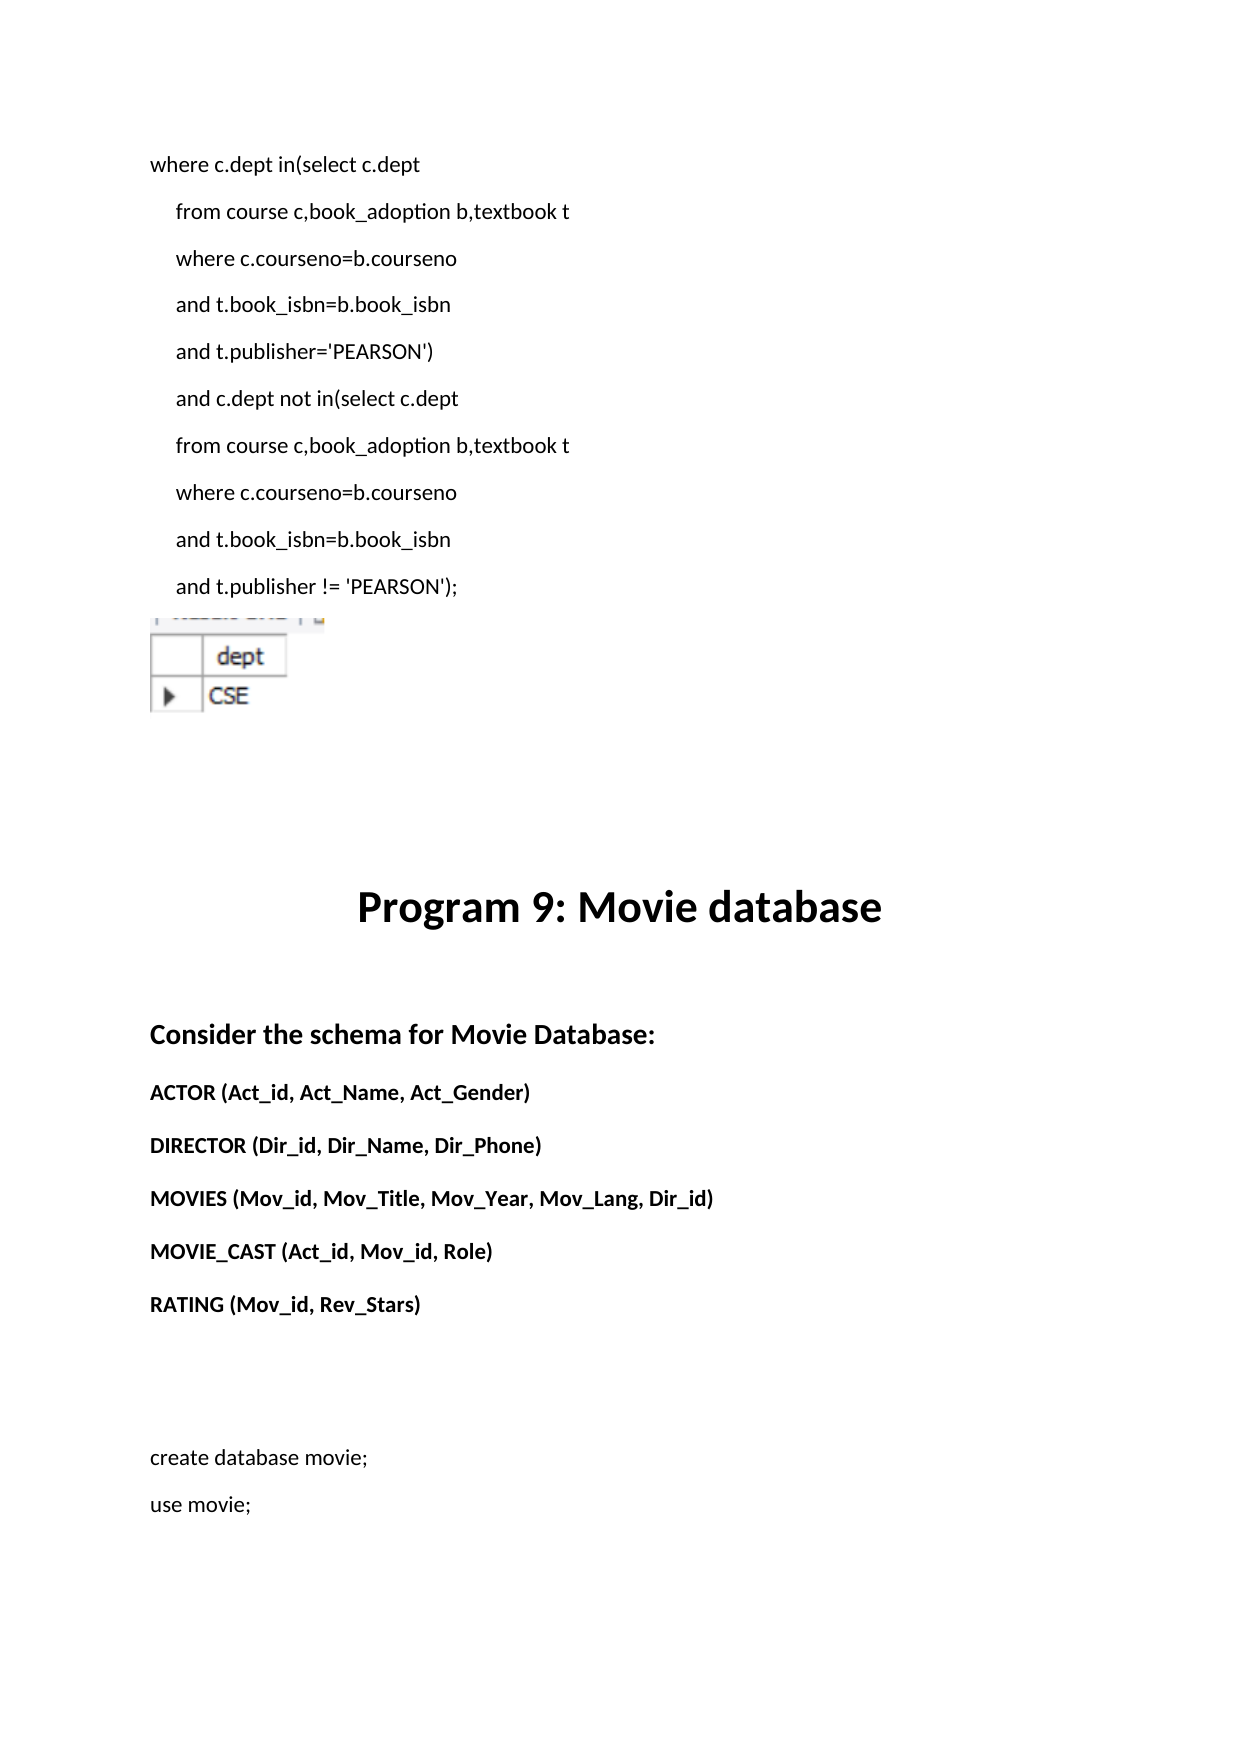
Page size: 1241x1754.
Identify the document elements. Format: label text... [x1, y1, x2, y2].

text where c.dept in(select c.dept [150, 150, 1090, 178]
picture [150, 618, 325, 719]
text ACTOR (Act_id, Act_Name, Act_Gender) [150, 1078, 1090, 1106]
text and c.dept not in(select c.dept [150, 384, 1090, 412]
text from course c,book_adoption b,textbook t [150, 197, 1090, 225]
text MOVIES (Mov_id, Mov_Title, Mov_Year, Mov_Lang, Dir_id) [150, 1184, 1090, 1212]
text use movie; [150, 1490, 1090, 1518]
text and t.publisher != 'PEARSON'); [150, 572, 1090, 600]
text MOVIE_CAST (Act_id, Mov_id, Role) [150, 1237, 1090, 1265]
text create database movie; [150, 1443, 1090, 1471]
text Program 9: Movie database [150, 878, 1090, 934]
text and t.book_isbn=b.book_isbn [150, 291, 1090, 319]
text Consider the schema for Movie Database: [150, 1016, 1090, 1052]
text where c.courseno=b.courseno [150, 244, 1090, 272]
text DIRECTOR (Dir_id, Dir_Name, Dir_Phone) [150, 1131, 1090, 1159]
text RATING (Mov_id, Rev_Stars) [150, 1290, 1090, 1318]
text from course c,book_adoption b,textbook t [150, 431, 1090, 459]
text and t.publisher='PEARSON') [150, 337, 1090, 366]
text where c.courseno=b.courseno [150, 478, 1090, 506]
text and t.book_isbn=b.book_isbn [150, 525, 1090, 553]
